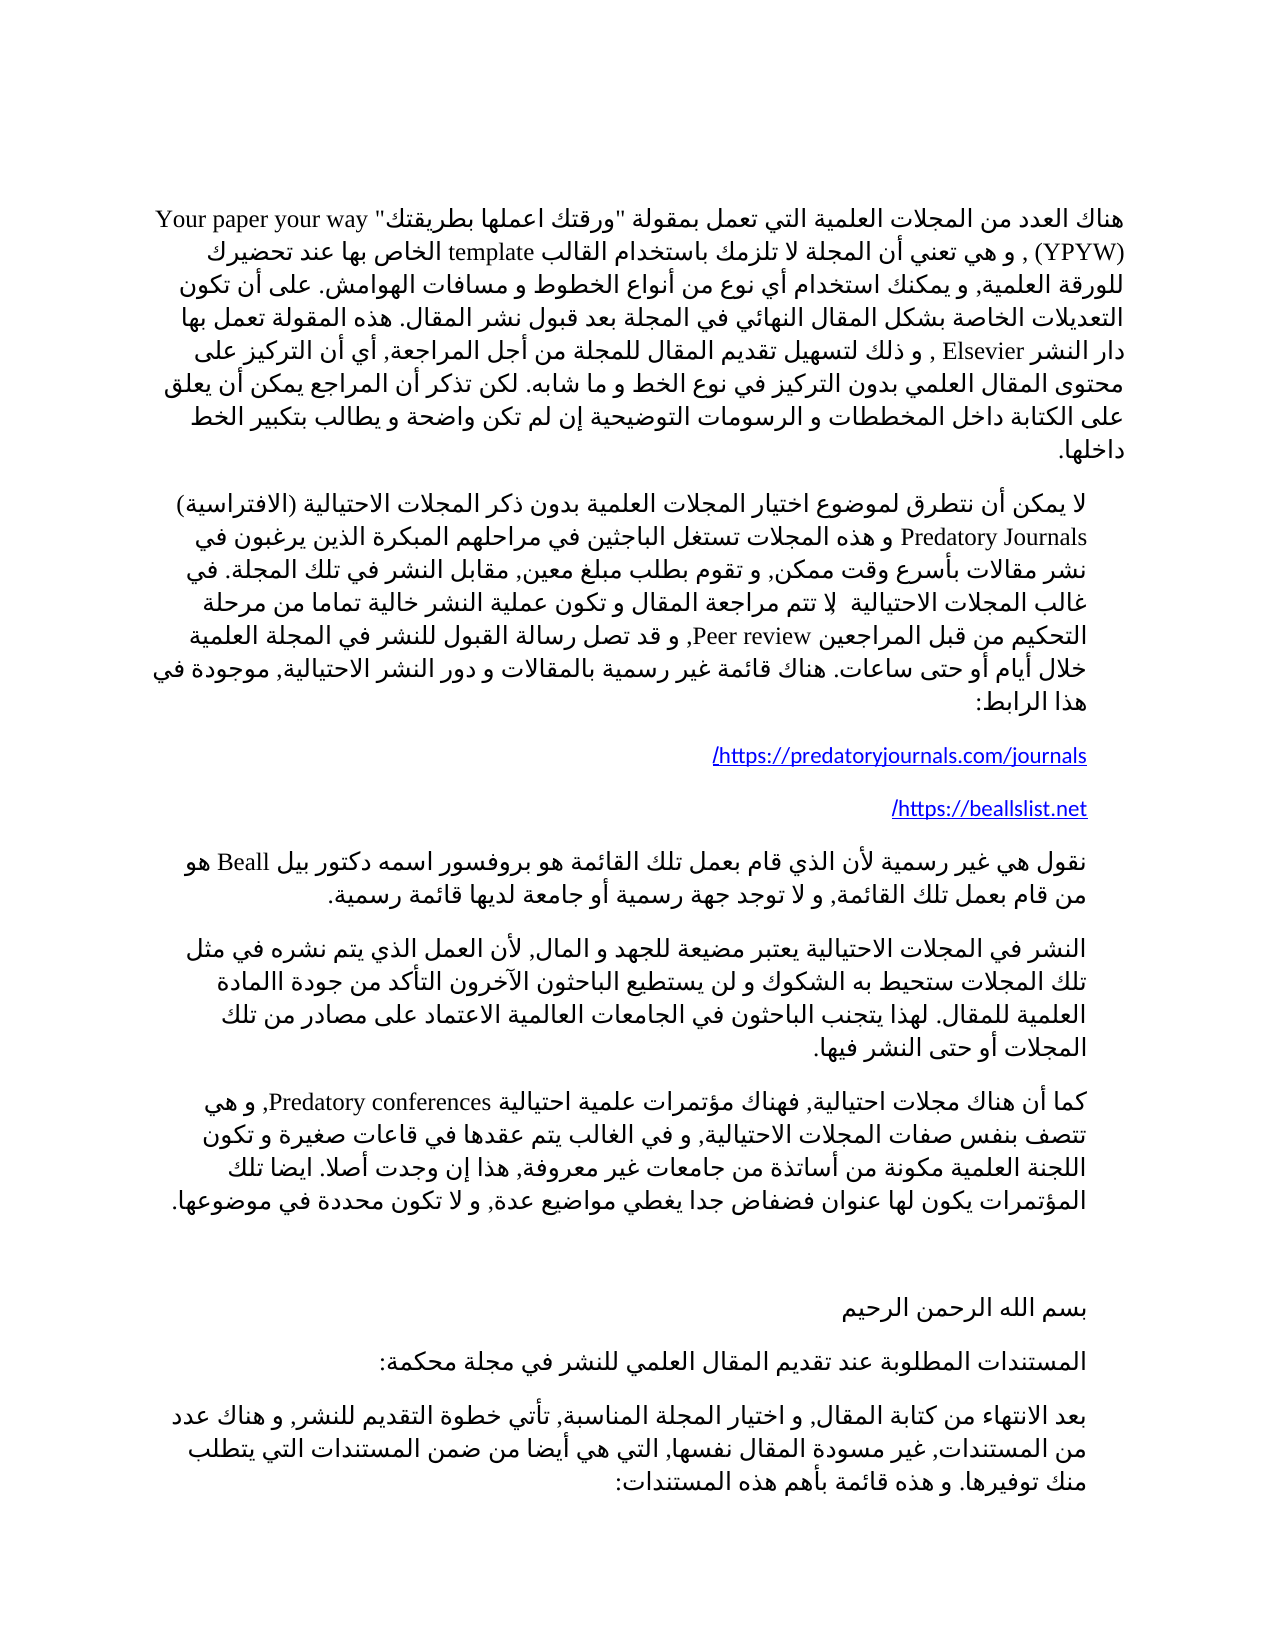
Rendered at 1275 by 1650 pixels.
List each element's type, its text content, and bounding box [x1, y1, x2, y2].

text كما أن هناك مجلات احتيالية, فهناك مؤتمرات علمية احتيالية Predatory conferences, و هي تتصف بنفس صفات المجلات الاحتيالية, و في الغالب يتم عقدها في قاعات صغيرة و تكون اللجنة العلمية مكونة من أساتذة من جامعات غير معروفة, هذا إن وجدت أصلا. ايضا تلك المؤتمرات يكون لها عنوان فضفاض جدا يغطي مواضيع عدة, و لا تكون محددة في موضوعها. [150, 1087, 1087, 1214]
text https://beallslist.net/ [150, 794, 1087, 822]
text https://predatoryjournals.com/journals/ [150, 741, 1087, 769]
text لا يمكن أن نتطرق لموضوع اختيار المجلات العلمية بدون ذكر المجلات الاحتيالية (الافتراسية) Predatory Journals و هذه المجلات تستغل الباجثين في مراحلهم المبكرة الذين يرغبون في نشر مقالات بأسرع وقت ممكن, و تقوم بطلب مبلغ معين, مقابل النشر في تلك المجلة. في غالب المجلات الاحتيالية, لا تتم مراجعة المقال و تكون عملية النشر خالية تماما من مرحلة التحكيم من قبل المراجعين Peer review, و قد تصل رسالة القبول للنشر في المجلة العلمية خلال أيام أو حتى ساعات. هناك قائمة غير رسمية بالمقالات و دور النشر الاحتيالية, موجودة في هذا الرابط: [150, 489, 1087, 716]
text النشر في المجلات الاحتيالية يعتبر مضيعة للجهد و المال, لأن العمل الذي يتم نشره في مثل تلك المجلات ستحيط به الشكوك و لن يستطيع الباحثون الآخرون التأكد من جودة االمادة العلمية للمقال. لهذا يتجنب الباحثون في الجامعات العالمية الاعتماد على مصادر من تلك المجلات أو حتى النشر فيها. [150, 934, 1087, 1062]
text المستندات المطلوبة عند تقديم المقال العلمي للنشر في مجلة محكمة: [150, 1347, 1087, 1376]
text هناك العدد من المجلات العلمية التي تعمل بمقولة "ورقتك اعملها بطريقتك" Your paper your way (YPYW) , و هي تعني أن المجلة لا تلزمك باستخدام القالب template الخاص بها عند تحضيرك للورقة العلمية, و يمكنك استخدام أي نوع من أنواع الخطوط و مسافات الهوامش. على أن تكون التعديلات الخاصة بشكل المقال النهائي في المجلة بعد قبول نشر المقال. هذه المقولة تعمل بها دار النشر Elsevier , و ذلك لتسهيل تقديم المقال للمجلة من أجل المراجعة, أي أن التركيز على محتوى المقال العلمي بدون التركيز في نوع الخط و ما شابه. لكن تذكر أن المراجع يمكن أن يعلق على الكتابة داخل المخططات و الرسومات التوضيحية إن لم تكن واضحة و يطالب بتكبير الخط داخلها. [150, 204, 1125, 464]
text نقول هي غير رسمية لأن الذي قام بعمل تلك القائمة هو بروفسور اسمه دكتور بيل Beall هو من قام بعمل تلك القائمة, و لا توجد جهة رسمية أو جامعة لديها قائمة رسمية. [150, 847, 1087, 909]
text بسم الله الرحمن الرحيم [150, 1293, 1087, 1322]
text بعد الانتهاء من كتابة المقال, و اختيار المجلة المناسبة, تأتي خطوة التقديم للنشر, و هناك عدد من المستندات, غير مسودة المقال نفسها, التي هي أيضا من ضمن المستندات التي يتطلب منك توفيرها. و هذه قائمة بأهم هذه المستندات: [150, 1401, 1087, 1496]
